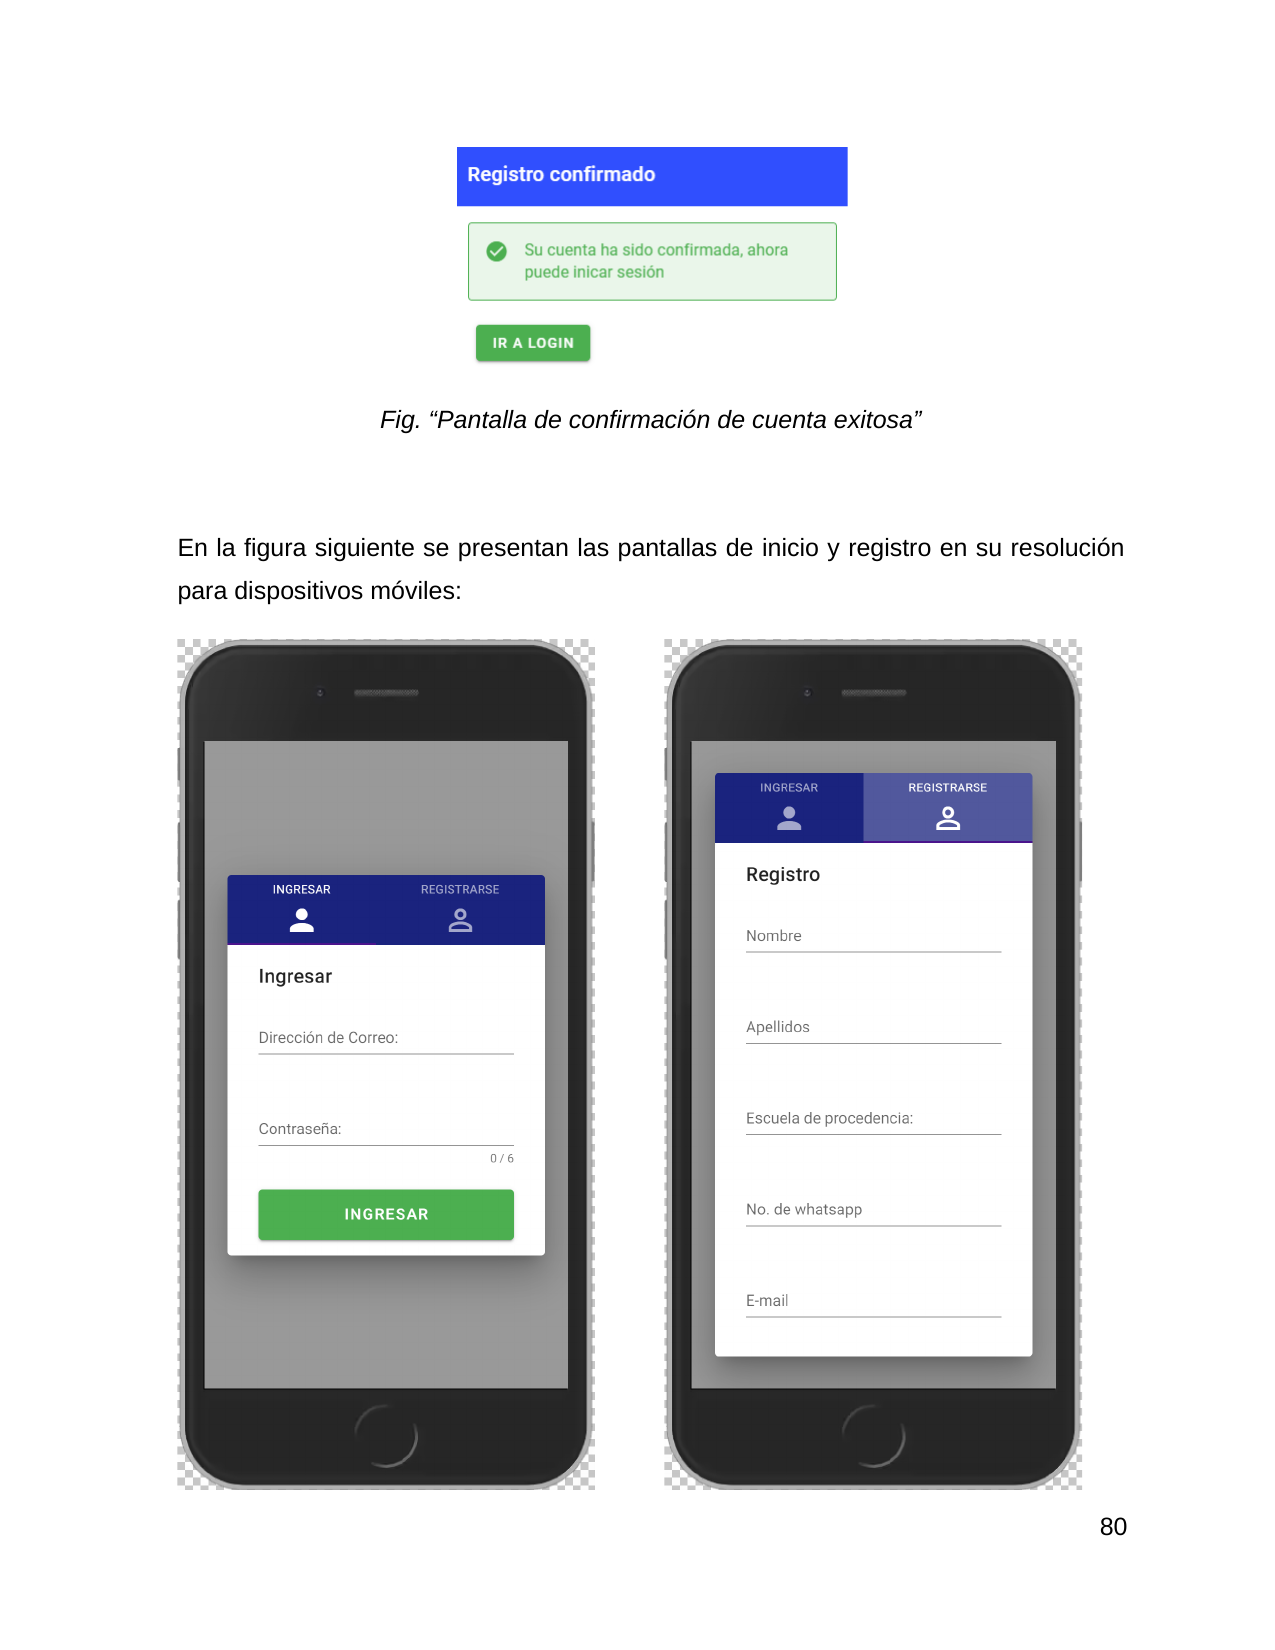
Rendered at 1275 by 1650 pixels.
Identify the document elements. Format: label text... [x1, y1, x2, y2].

picture [664, 639, 1083, 1490]
text En la figura siguiente se presentan las pantallas de inicio y registro en su resolución para dispositivos móviles: [177, 533, 1127, 604]
picture [177, 639, 595, 1490]
picture [457, 147, 848, 370]
text Fig. “Pantalla de confirmación de cuenta exitosa” [177, 405, 1127, 433]
